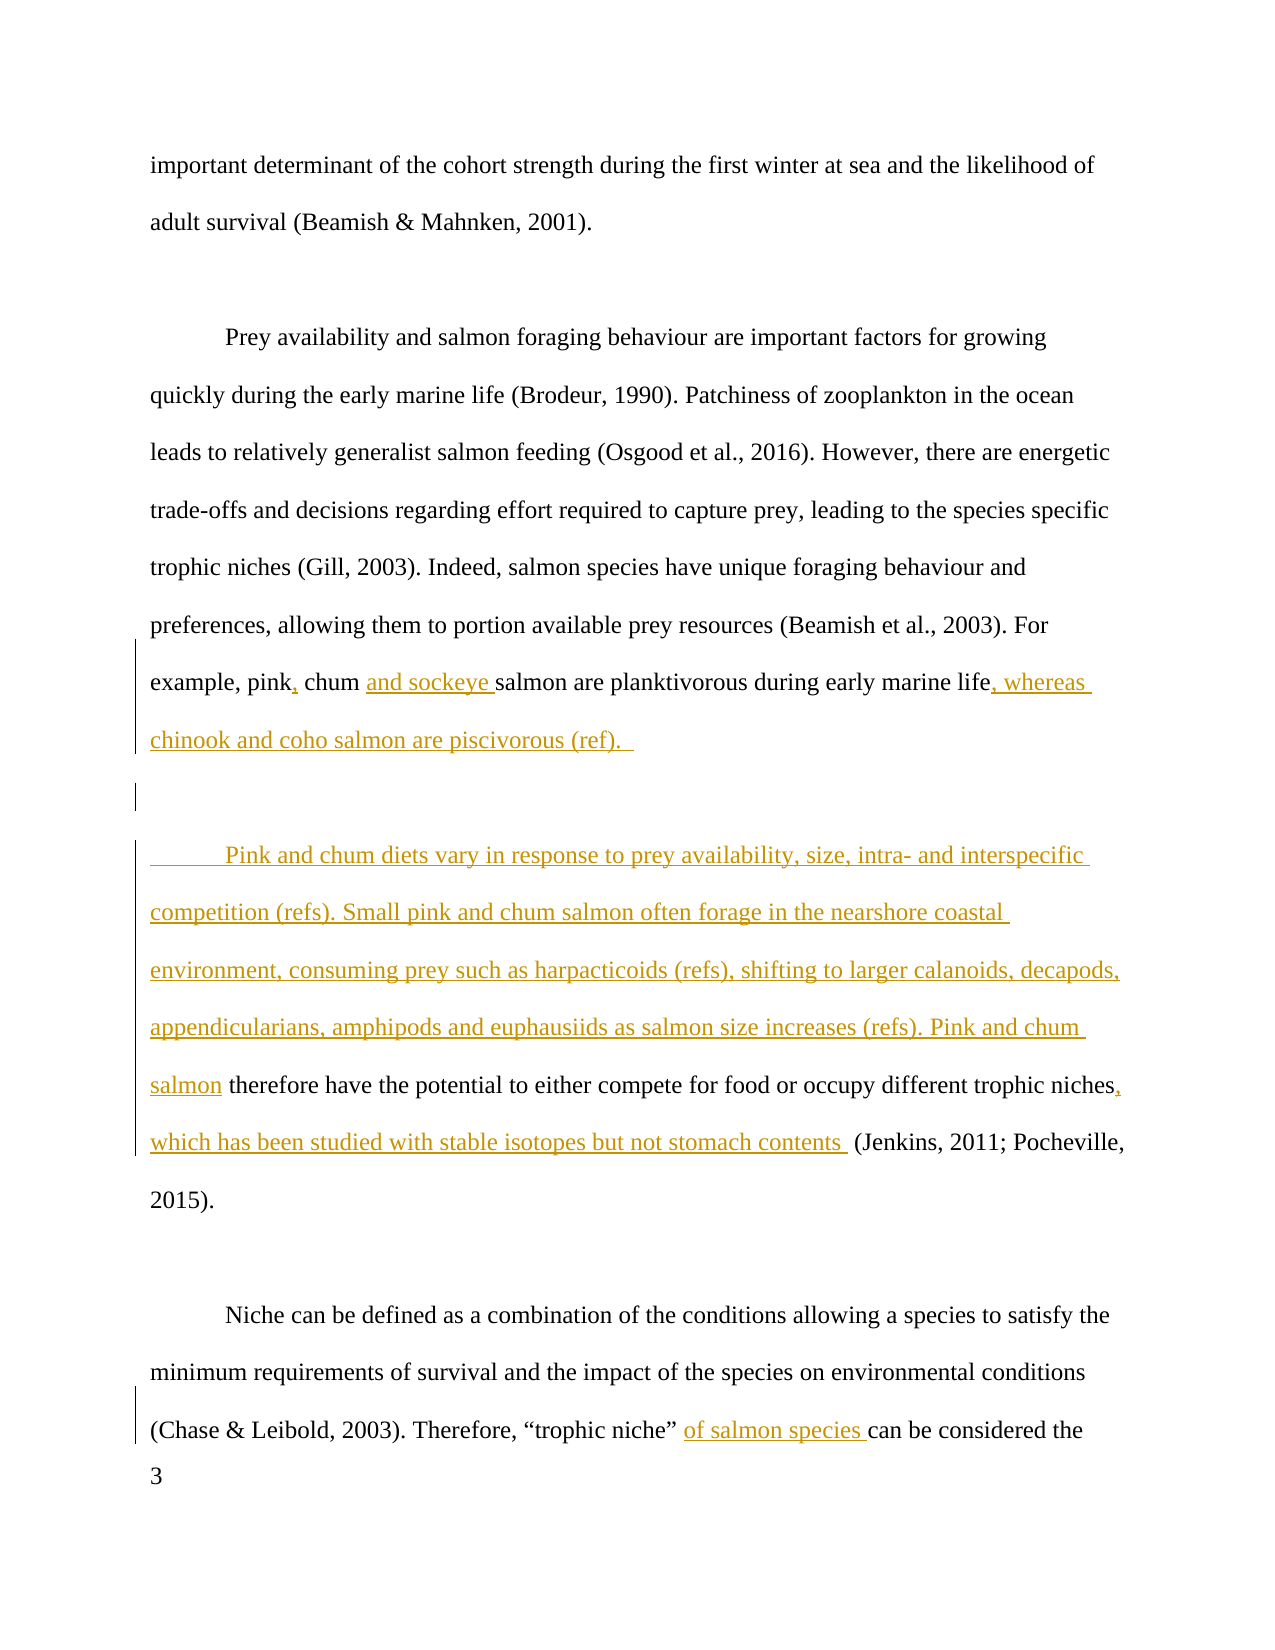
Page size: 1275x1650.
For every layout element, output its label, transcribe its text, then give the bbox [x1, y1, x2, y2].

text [150, 150, 1125, 236]
text therefore have the potential to either compete for food or occupy different trophic niches (Jenkins, 2011; Pocheville, 2015). [150, 840, 1125, 1214]
text Prey availability and salmon foraging behaviour are important factors for growing quickly during the early marine life (Brodeur, 1990). Patchiness of zooplankton in the ocean leads to relatively generalist salmon feeding (Osgood et al., 2016). However, there are energetic trade-offs and decisions regarding effort required to capture prey, leading to the species specific trophic niches (Gill, 2003). Indeed, salmon species have unique foraging behaviour and preferences, allowing them to portion available prey resources (Beamish et al., 2003). For example, pink chum salmon are planktivorous during early marine life [150, 322, 1125, 754]
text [150, 1300, 1125, 1444]
